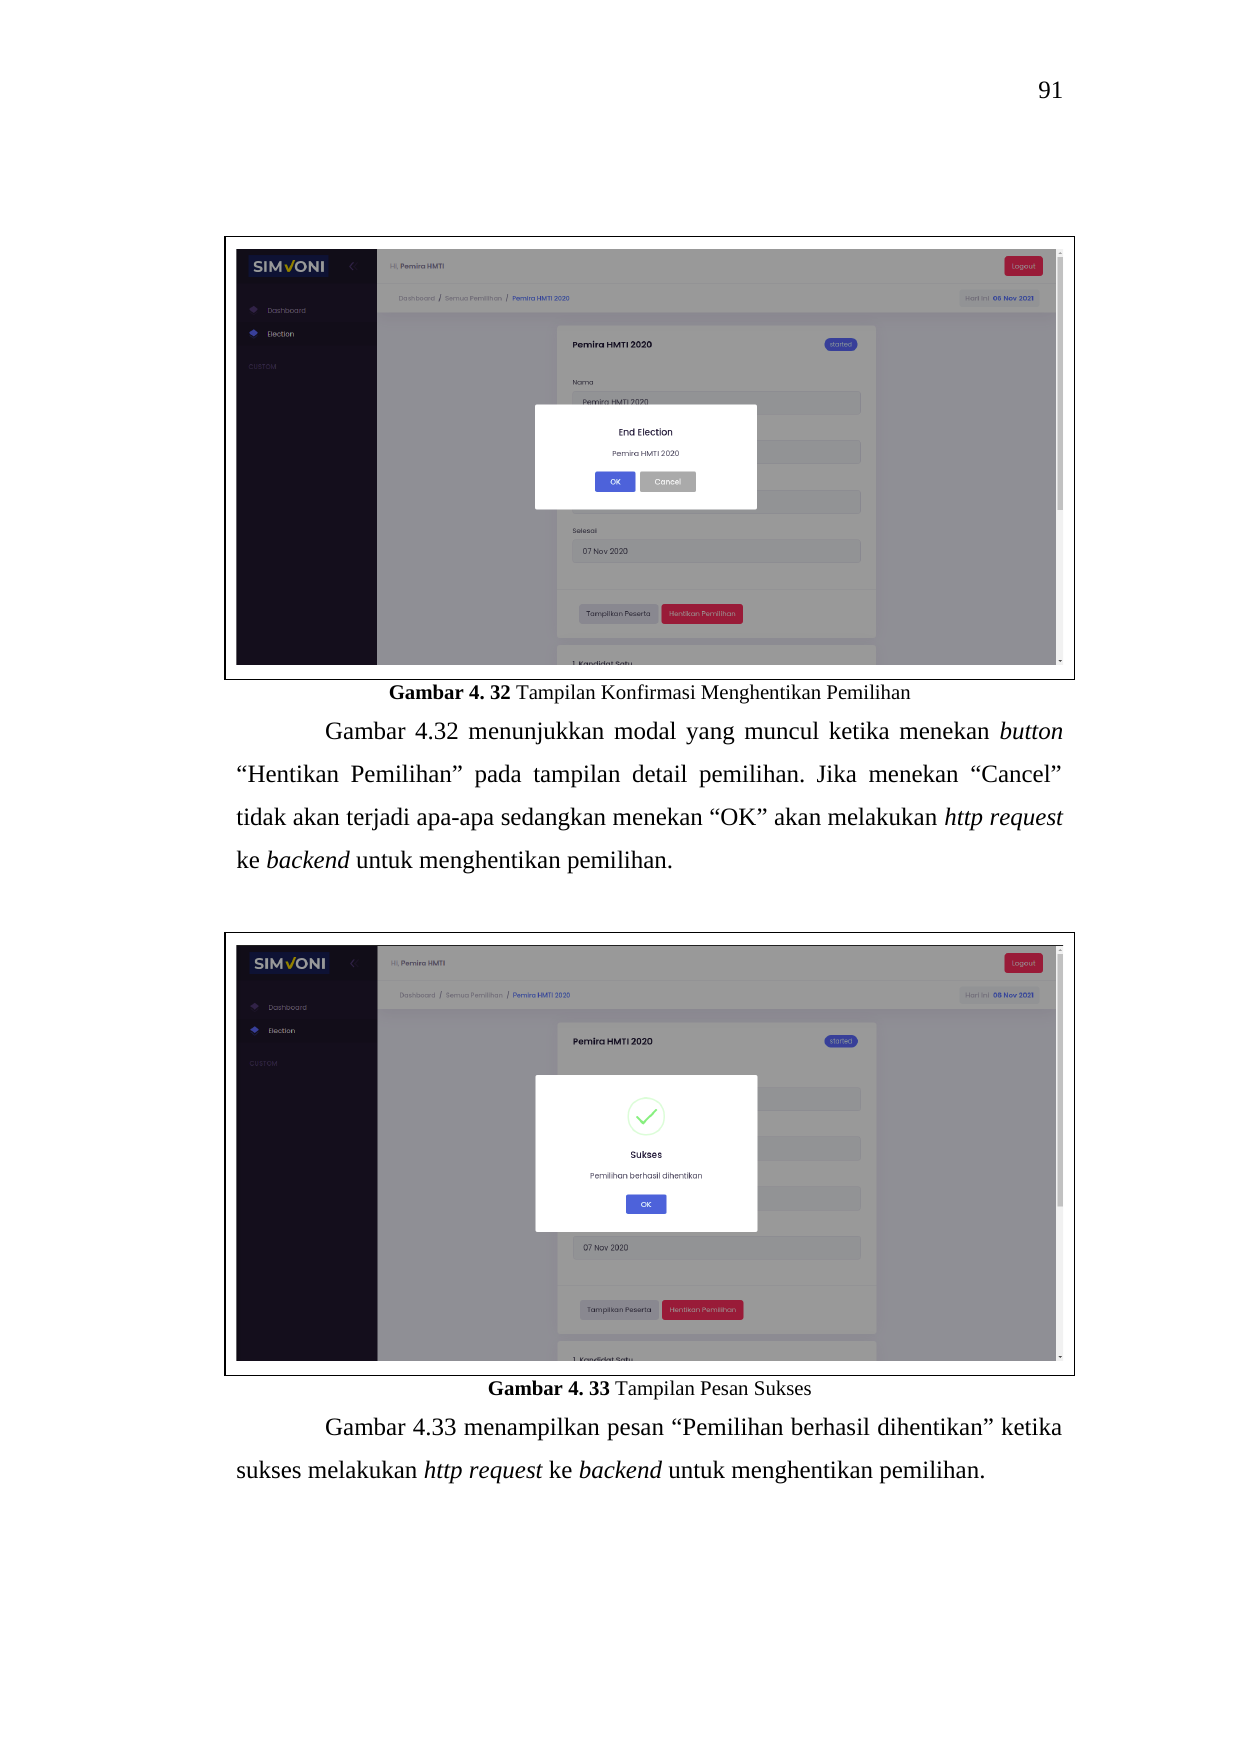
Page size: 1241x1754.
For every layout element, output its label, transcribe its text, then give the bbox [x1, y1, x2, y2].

text Gambar 4. 33 Tampilan Pesan Sukses [236, 1376, 1063, 1400]
table_header [226, 237, 1074, 679]
picture [236, 945, 1064, 1361]
text Gambar 4. 32 Tampilan Konfirmasi Menghentikan Pemilihan [236, 680, 1063, 704]
text Gambar 4.33 menampilkan pesan “Pemilihan berhasil dihentikan” ketika sukses melakukan http request ke backend untuk menghentikan pemilihan. [236, 1412, 1063, 1484]
table_header [226, 933, 1074, 1375]
text Gambar 4.32 menunjukkan modal yang muncul ketika menekan button “Hentikan Pemilihan” pada tampilan detail pemilihan. Jika menekan “Cancel” tidak akan terjadi apa-apa sedangkan menekan “OK” akan melakukan http request ke backend untuk menghentikan pemilihan. [236, 716, 1063, 874]
picture [236, 249, 1064, 665]
